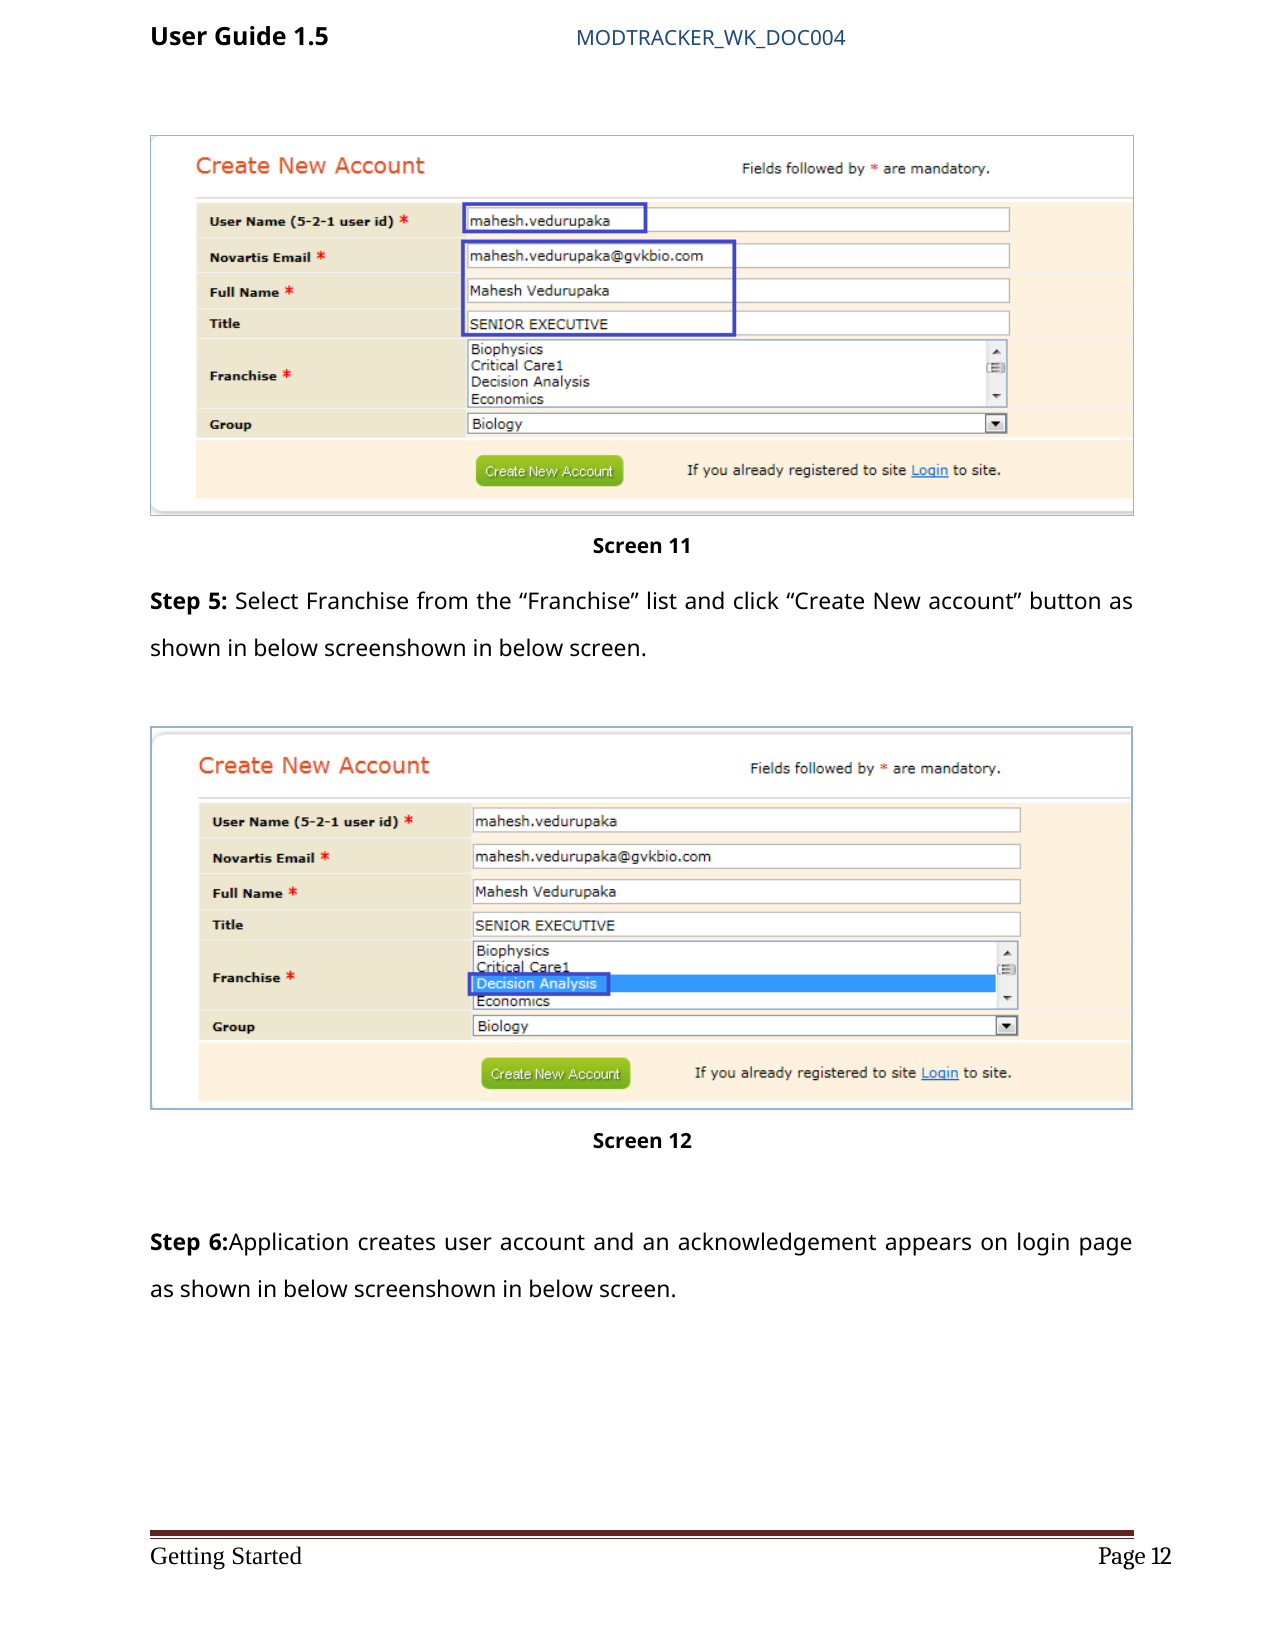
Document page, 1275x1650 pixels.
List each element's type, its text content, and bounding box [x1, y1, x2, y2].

picture [151, 136, 1133, 515]
picture [152, 728, 1131, 1108]
text Step 5: Select Franchise from the “Franchise” list and click “Create New account” button as shown in below screenshown in below screen. [150, 585, 1134, 663]
text Step 6:Application creates user account and an acknowledgement appears on login page as shown in below screenshown in below screen. [150, 1226, 1134, 1304]
